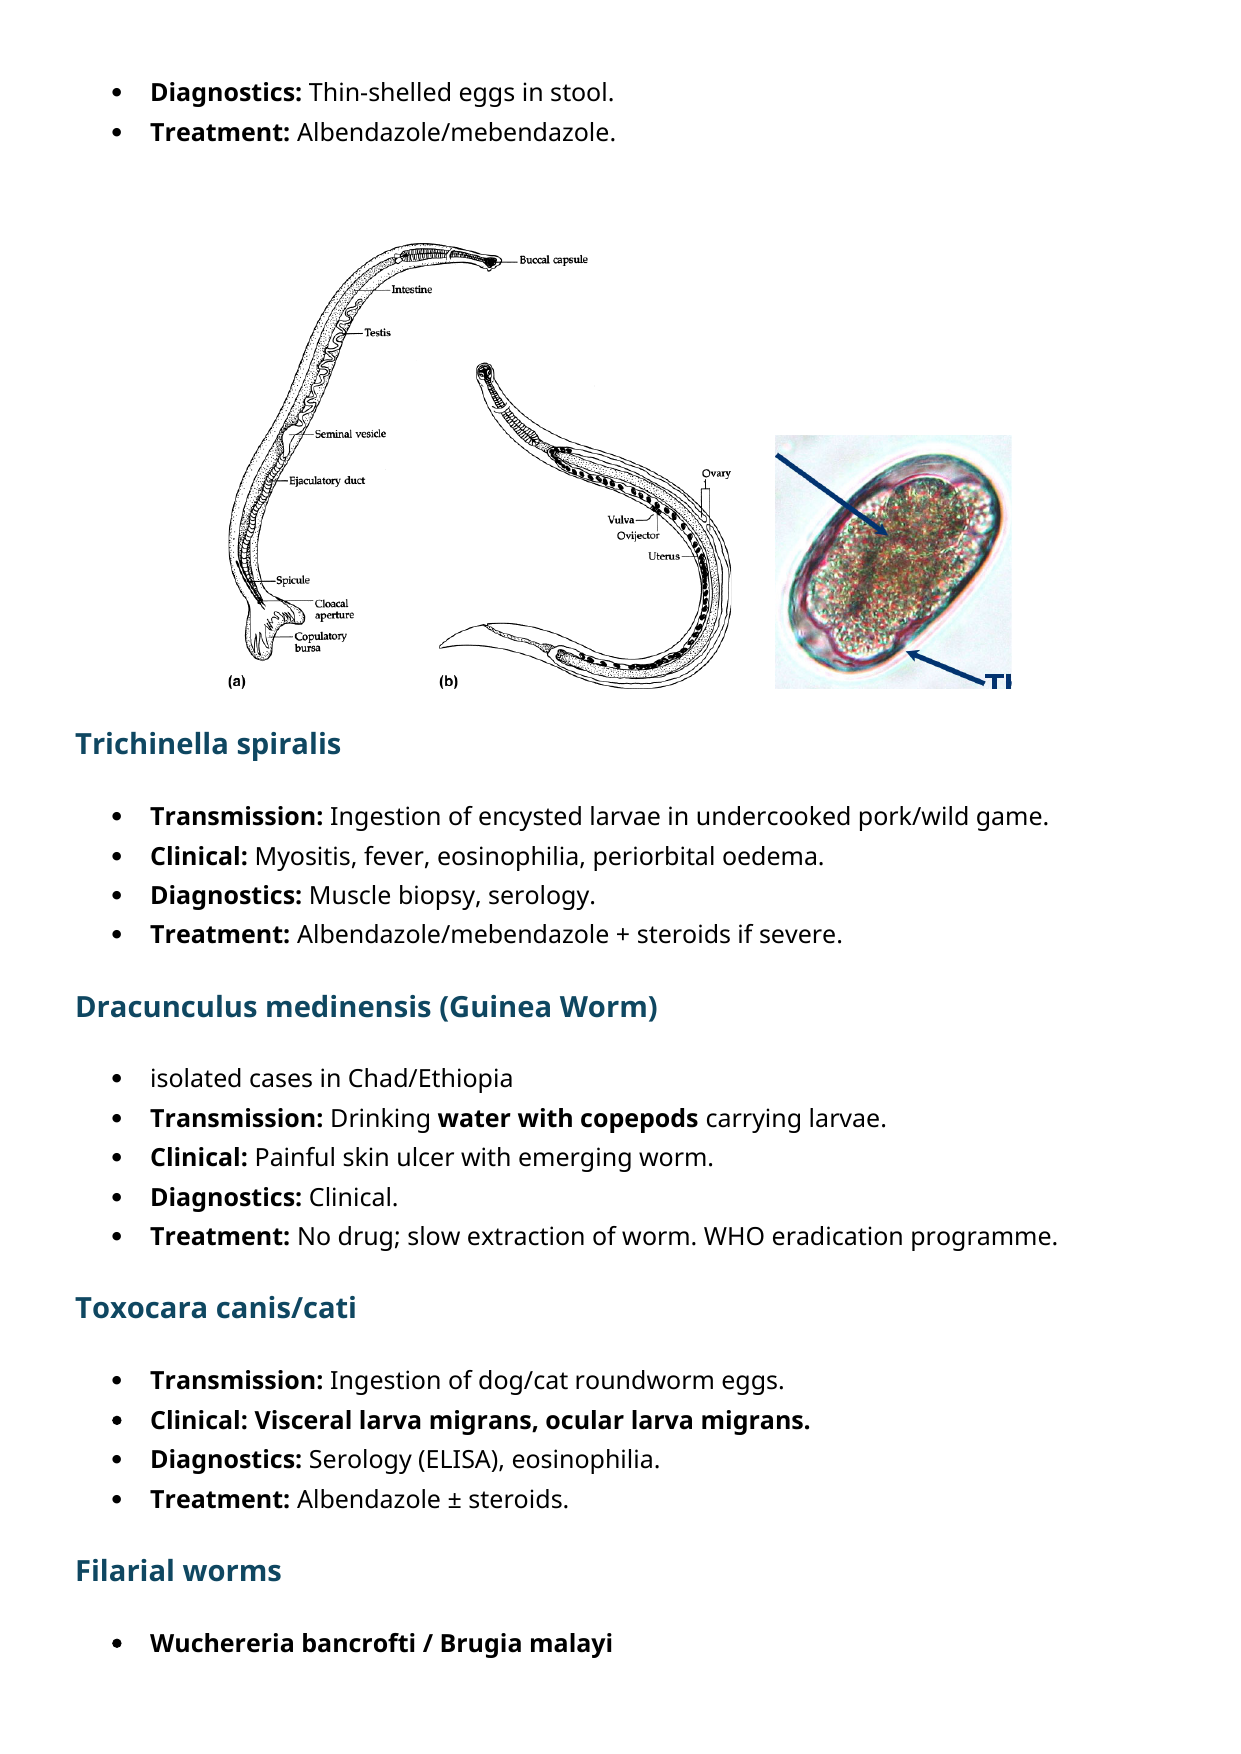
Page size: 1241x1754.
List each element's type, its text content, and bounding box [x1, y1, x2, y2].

list Diagnostics: Serology (ELISA), eosinophilia. [112, 1442, 1165, 1476]
list Clinical: Myositis, fever, eosinophilia, periorbital oedema. [112, 838, 1165, 872]
list Wuchereria bancrofti / Brugia malayi [112, 1625, 1165, 1659]
list isolated cases in Chad/Ethiopia [112, 1061, 1165, 1095]
list Treatment: No drug; slow extraction of worm. WHO eradication programme. [112, 1219, 1165, 1253]
list Transmission: Drinking water with copepods carrying larvae. [112, 1101, 1165, 1134]
subtitle Toxocara canis/cati [75, 1288, 1165, 1327]
list Treatment: Albendazole/mebendazole. [112, 114, 1165, 148]
list Diagnostics: Clinical. [112, 1179, 1165, 1213]
list Diagnostics: Muscle biopsy, serology. [112, 878, 1165, 912]
subtitle Filarial worms [75, 1550, 1165, 1590]
list Treatment: Albendazole ± steroids. [112, 1481, 1165, 1515]
list Diagnostics: Thin-shelled eggs in stool. [112, 75, 1165, 109]
list Treatment: Albendazole/mebendazole + steroids if severe. [112, 917, 1165, 951]
list Clinical: Visceral larva migrans, ocular larva migrans. [112, 1402, 1165, 1436]
list Transmission: Ingestion of encysted larvae in undercooked pork/wild game. [112, 799, 1165, 833]
subtitle Trichinella spiralis [75, 723, 1165, 763]
subtitle Dracunculus medinensis (Guinea Worm) [75, 986, 1165, 1026]
list Transmission: Ingestion of dog/cat roundworm eggs. [112, 1363, 1165, 1397]
list Clinical: Painful skin ulcer with emerging worm. [112, 1140, 1165, 1174]
